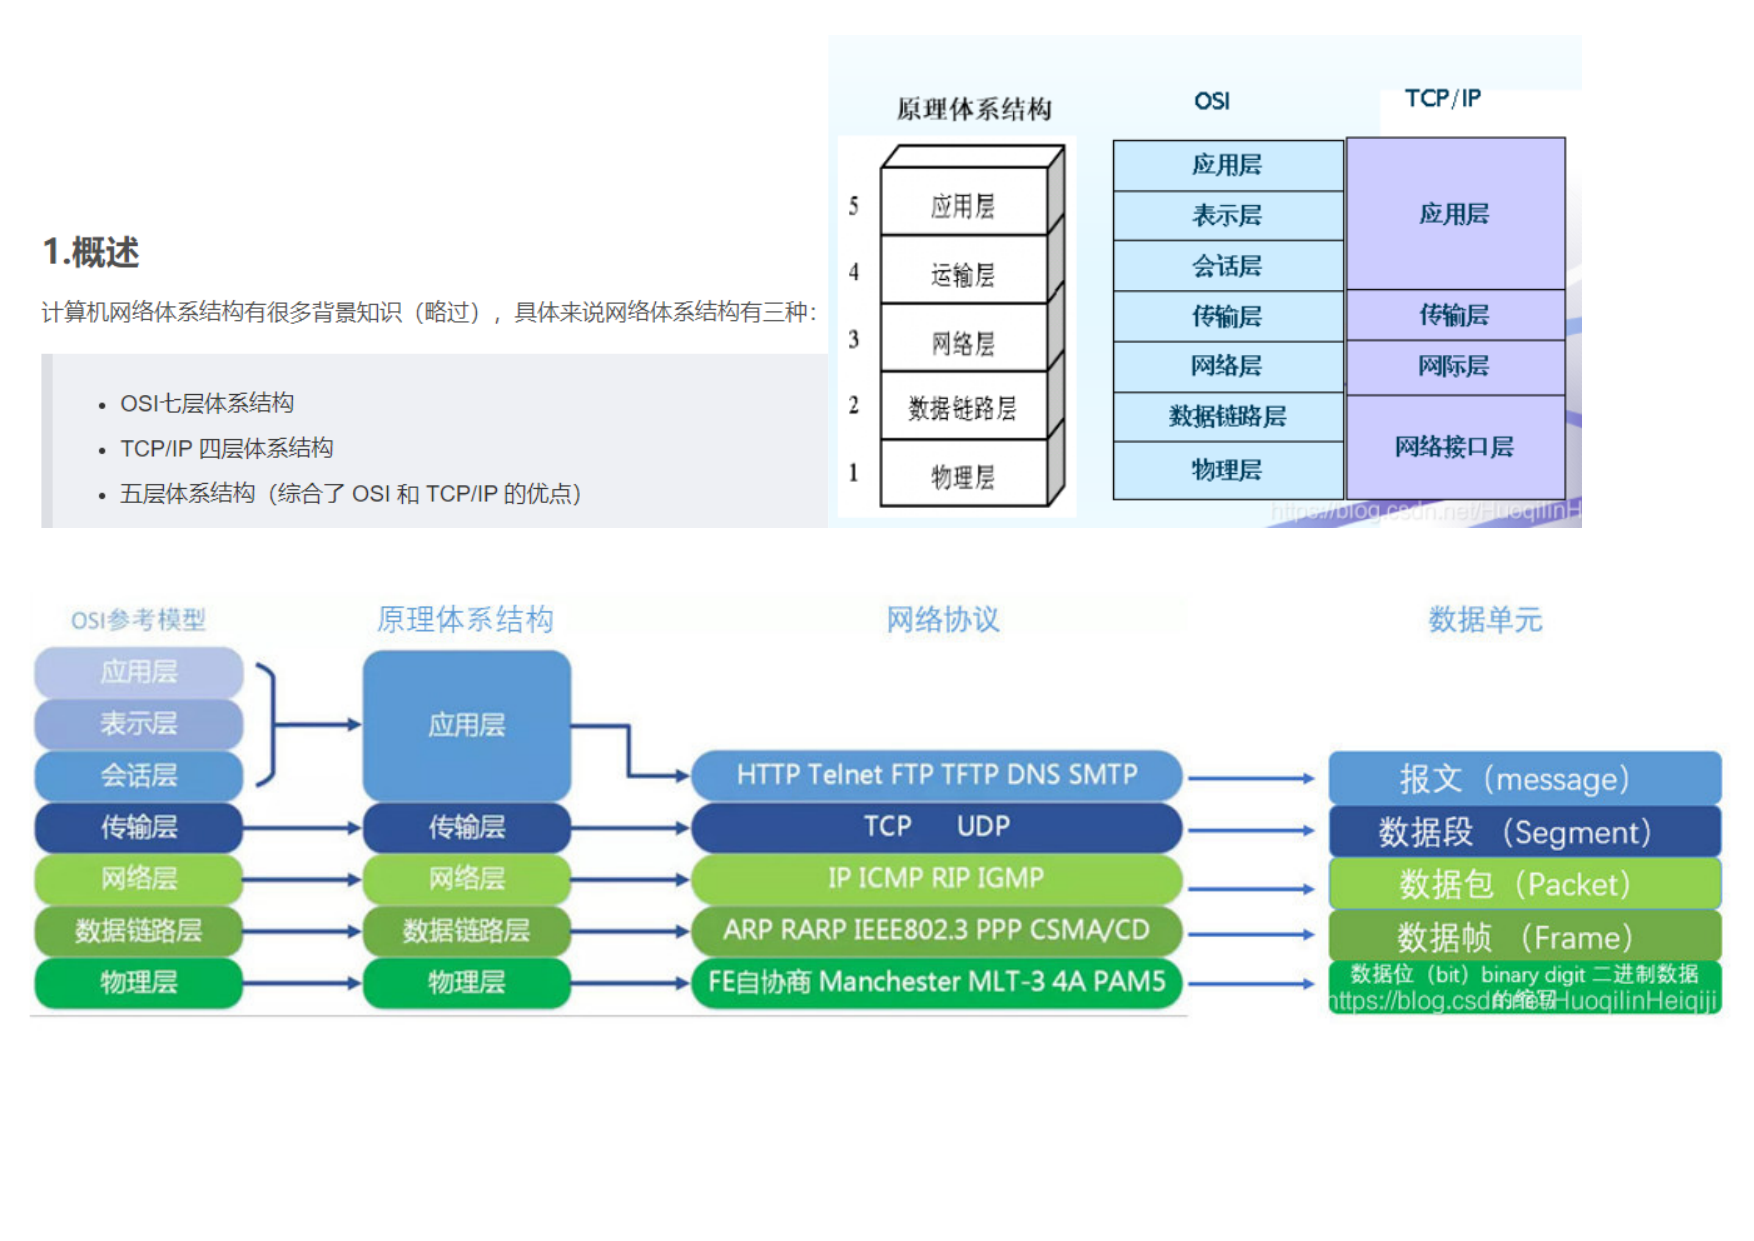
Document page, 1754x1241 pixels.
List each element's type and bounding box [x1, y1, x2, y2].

picture [29, 555, 1732, 1031]
picture [29, 35, 1582, 528]
